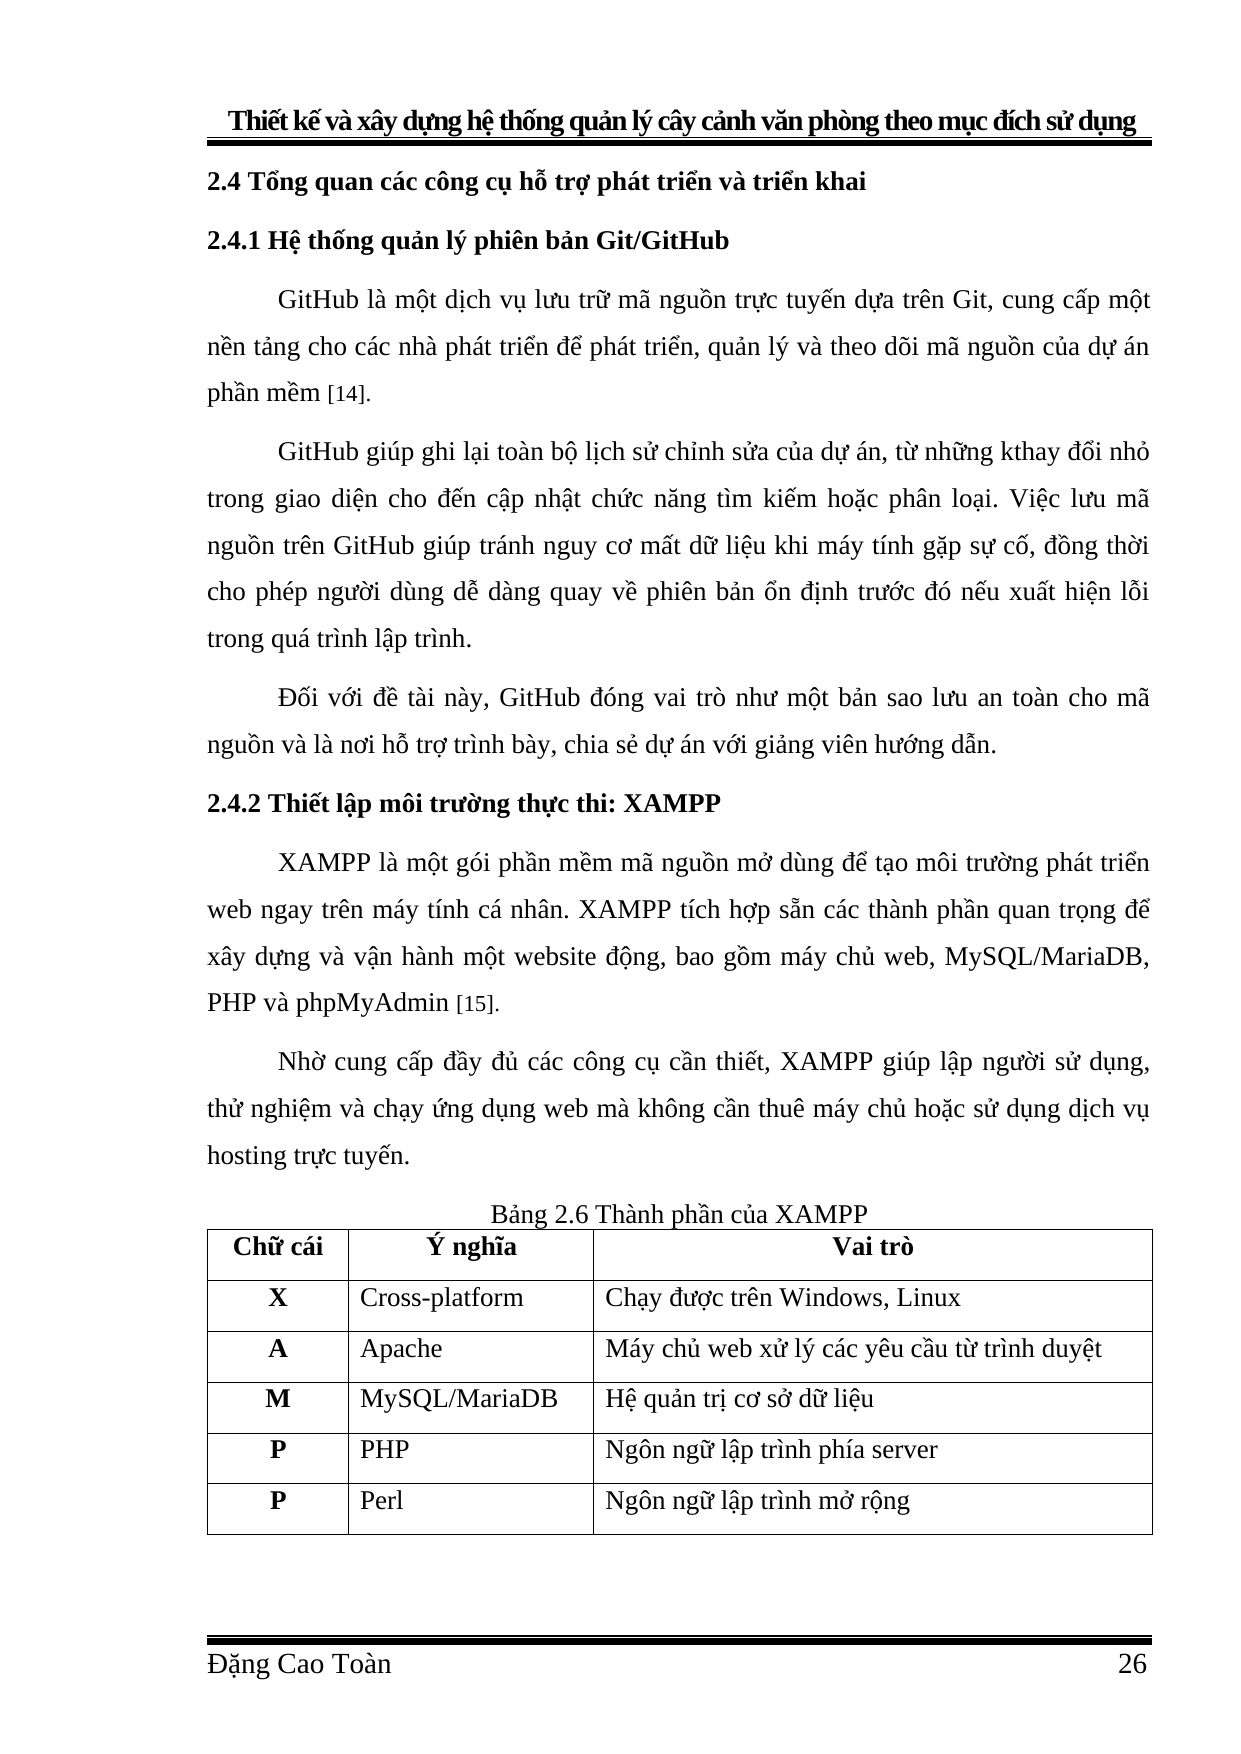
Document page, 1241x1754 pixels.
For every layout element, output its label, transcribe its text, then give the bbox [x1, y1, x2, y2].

table_cell MySQL/MariaDB [349, 1383, 593, 1432]
table_header Vai trò [594, 1230, 1152, 1280]
table_cell Perl [349, 1484, 593, 1534]
table_cell Chạy được trên Windows, Linux [594, 1281, 1152, 1331]
table_cell Apache [349, 1332, 593, 1382]
text GitHub là một dịch vụ lưu trữ mã nguồn trực tuyến dựa trên Git, cung cấp một nền tảng cho các nhà phát triển để phát triển, quản lý và theo dõi mã nguồn của dự án phần mềm [14]. [207, 283, 1152, 407]
subtitle Hệ thống quản lý phiên bản Git/GitHub [207, 224, 1152, 255]
table_cell Ngôn ngữ lập trình phía server [594, 1434, 1152, 1483]
text Nhờ cung cấp đầy đủ các công cụ cần thiết, XAMPP giúp lập người sử dụng, thử nghiệm và chạy ứng dụng web mà không cần thuê máy chủ hoặc sử dụng dịch vụ hosting trực tuyến. [207, 1045, 1152, 1170]
table_cell Cross-platform [349, 1281, 593, 1331]
text GitHub giúp ghi lại toàn bộ lịch sử chỉnh sửa của dự án, từ những kthay đổi nhỏ trong giao diện cho đến cập nhật chức năng tìm kiếm hoặc phân loại. Việc lưu mã nguồn trên GitHub giúp tránh nguy cơ mất dữ liệu khi máy tính gặp sự cố, đồng thời cho phép người dùng dễ dàng quay về phiên bản ổn định trước đó nếu xuất hiện lỗi trong quá trình lập trình. [207, 435, 1152, 653]
table_cell A [208, 1332, 348, 1382]
table_cell PHP [349, 1434, 593, 1483]
text Đối với đề tài này, GitHub đóng vai trò như một bản sao lưu an toàn cho mã nguồn và là nơi hỗ trợ trình bày, chia sẻ dự án với giảng viên hướng dẫn. [207, 681, 1152, 759]
table_cell P [208, 1484, 348, 1534]
table_cell M [208, 1383, 348, 1432]
table_cell Hệ quản trị cơ sở dữ liệu [594, 1383, 1152, 1432]
text XAMPP là một gói phần mềm mã nguồn mở dùng để tạo môi trường phát triển web ngay trên máy tính cá nhân. XAMPP tích hợp sẵn các thành phần quan trọng để xây dựng và vận hành một website động, bao gồm máy chủ web, MySQL/MariaDB, PHP và phpMyAdmin [15]. [207, 846, 1152, 1017]
table_header Ý nghĩa [349, 1230, 593, 1280]
table_cell P [208, 1434, 348, 1483]
text Bảng 2.6 Thành phần của XAMPP [207, 1198, 1152, 1229]
table_cell Máy chủ web xử lý các yêu cầu từ trình duyệt [594, 1332, 1152, 1382]
table_cell X [208, 1281, 348, 1331]
subtitle Thiết lập môi trường thực thi: XAMPP [207, 787, 1152, 818]
table_header Chữ cái [208, 1230, 348, 1280]
table_cell Ngôn ngữ lập trình mở rộng [594, 1484, 1152, 1534]
subtitle Tổng quan các công cụ hỗ trợ phát triển và triển khai [207, 164, 1152, 196]
